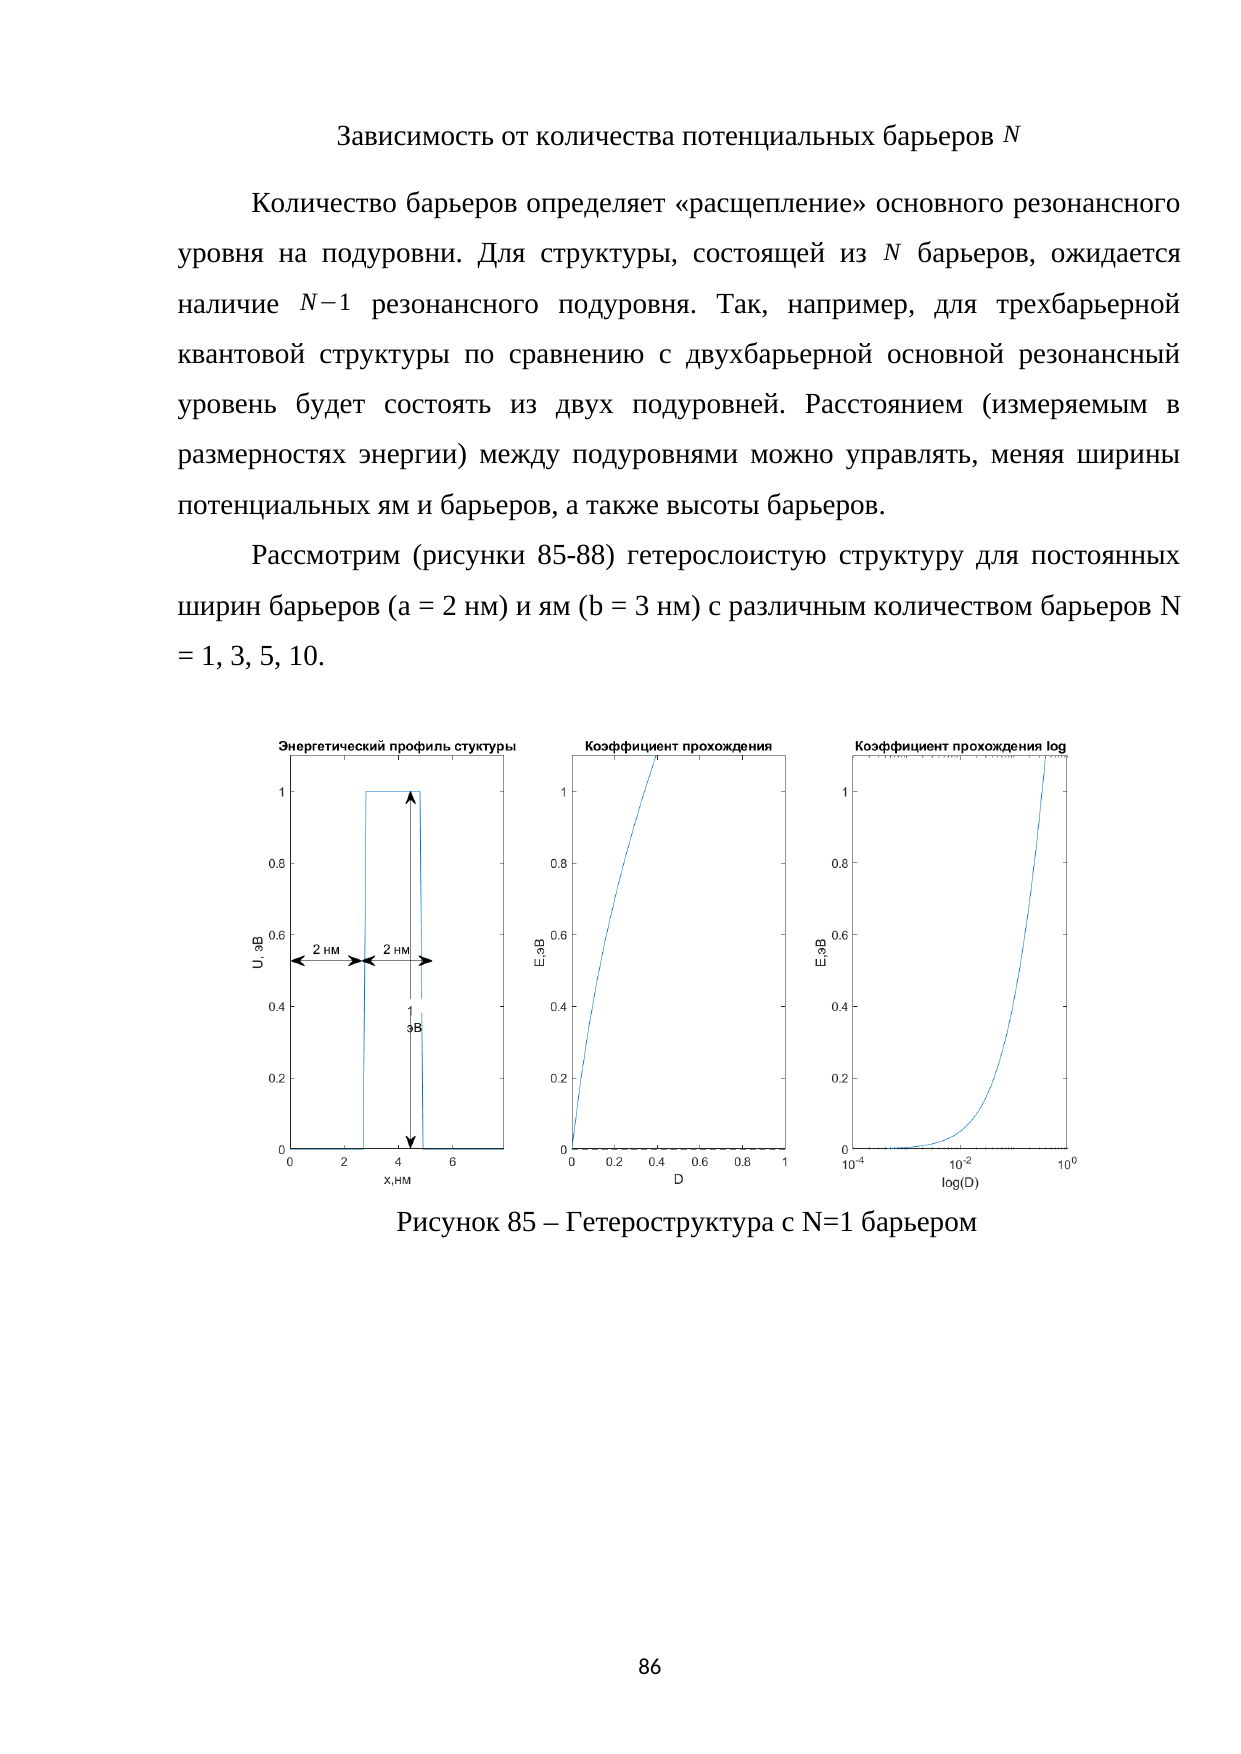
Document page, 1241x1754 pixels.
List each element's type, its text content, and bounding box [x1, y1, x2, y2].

picture [251, 738, 1078, 1191]
list Рисунок 85 – Гетероструктура с N=1 барьером [177, 1204, 1152, 1238]
text Зависимость от количества потенциальных барьеров [177, 118, 1181, 152]
text Количество барьеров определяет «расщепление» основного резонансного уровня на подуровни. Для структуры, состоящей из барьеров, ожидается наличие резонансного подуровня. Так, например, для трехбарьерной квантовой структуры по сравнению с двухбарьерной основной резонансный уровень будет состоять из двух подуровней. Расстоянием (измеряемым в размерностях энергии) между подуровнями можно управлять, меняя ширины потенциальных ям и барьеров, а также высоты барьеров. [177, 185, 1181, 521]
text Рассмотрим (рисунки 85-88) гетерослоистую структуру для постоянных ширин барьеров (a = 2 нм) и ям (b = 3 нм) с различным количеством барьеров N = 1, 3, 5, 10. [177, 537, 1181, 671]
